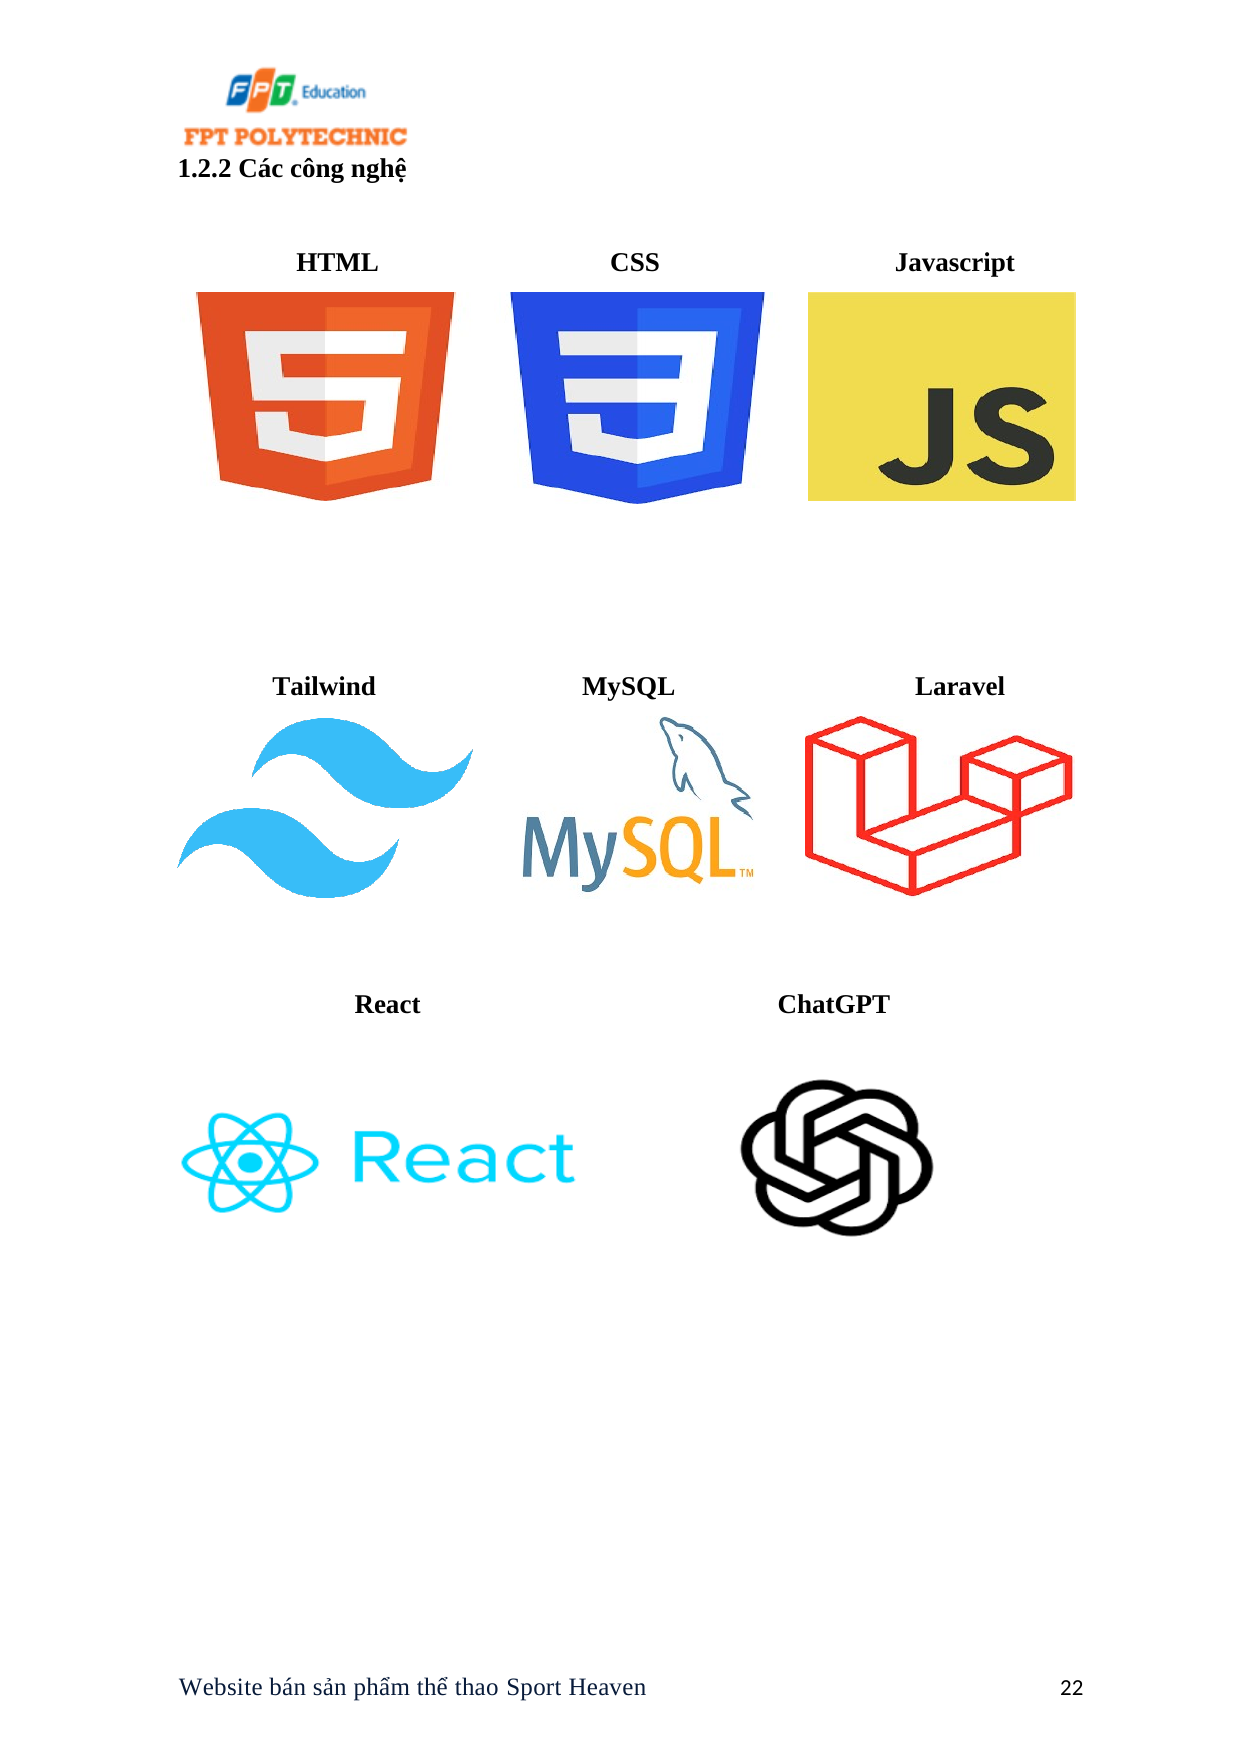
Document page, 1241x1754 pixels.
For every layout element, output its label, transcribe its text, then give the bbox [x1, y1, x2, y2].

picture [808, 292, 1076, 501]
picture [494, 292, 782, 504]
picture [698, 1044, 976, 1272]
picture [177, 62, 415, 153]
picture [180, 292, 473, 501]
subtitle Các công nghệ [177, 153, 1092, 184]
picture [805, 716, 1075, 899]
text Tailwind MySQL Laravel [177, 670, 1122, 701]
text HTML CSS Javascript [177, 246, 1122, 277]
picture [177, 718, 473, 901]
picture [175, 1069, 581, 1256]
text React ChatGPT [177, 988, 1092, 1019]
picture [491, 716, 781, 899]
